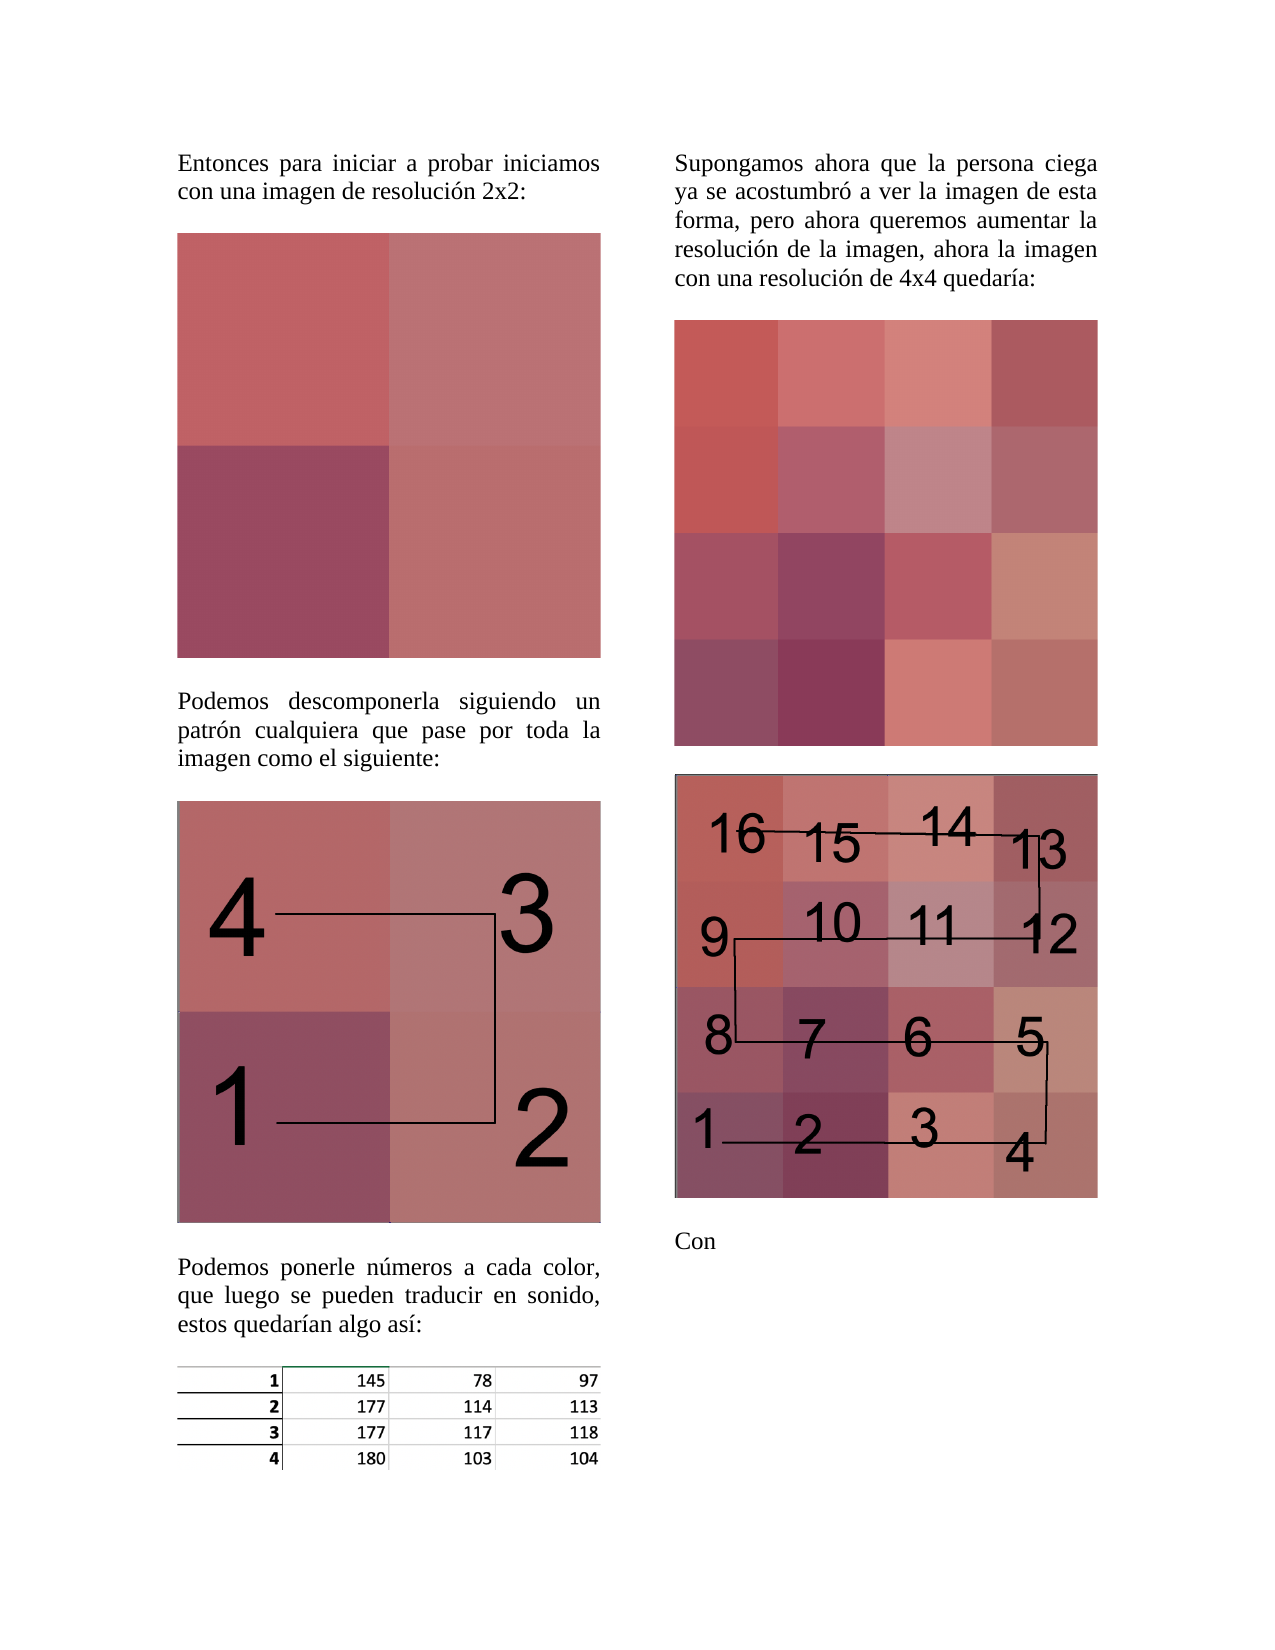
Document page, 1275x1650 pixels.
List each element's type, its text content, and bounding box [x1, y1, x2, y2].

picture [177, 801, 601, 1223]
picture [674, 774, 1098, 1198]
picture [177, 1366, 601, 1470]
picture [674, 320, 1098, 746]
picture [177, 233, 601, 658]
text Podemos descomponerla siguiendo un patrón cualquiera que pase por toda la imagen como el siguiente: [177, 686, 601, 772]
text Con [674, 1226, 1098, 1255]
text Supongamos ahora que la persona ciega ya se acostumbró a ver la imagen de esta forma, pero ahora queremos aumentar la resolución de la imagen, ahora la imagen con una resolución de 4x4 quedaría: [674, 148, 1098, 291]
text Podemos ponerle números a cada color, que luego se pueden traducir en sonido, estos quedarían algo así: [177, 1252, 601, 1338]
text Entonces para iniciar a probar iniciamos con una imagen de resolución 2x2: [177, 148, 601, 205]
